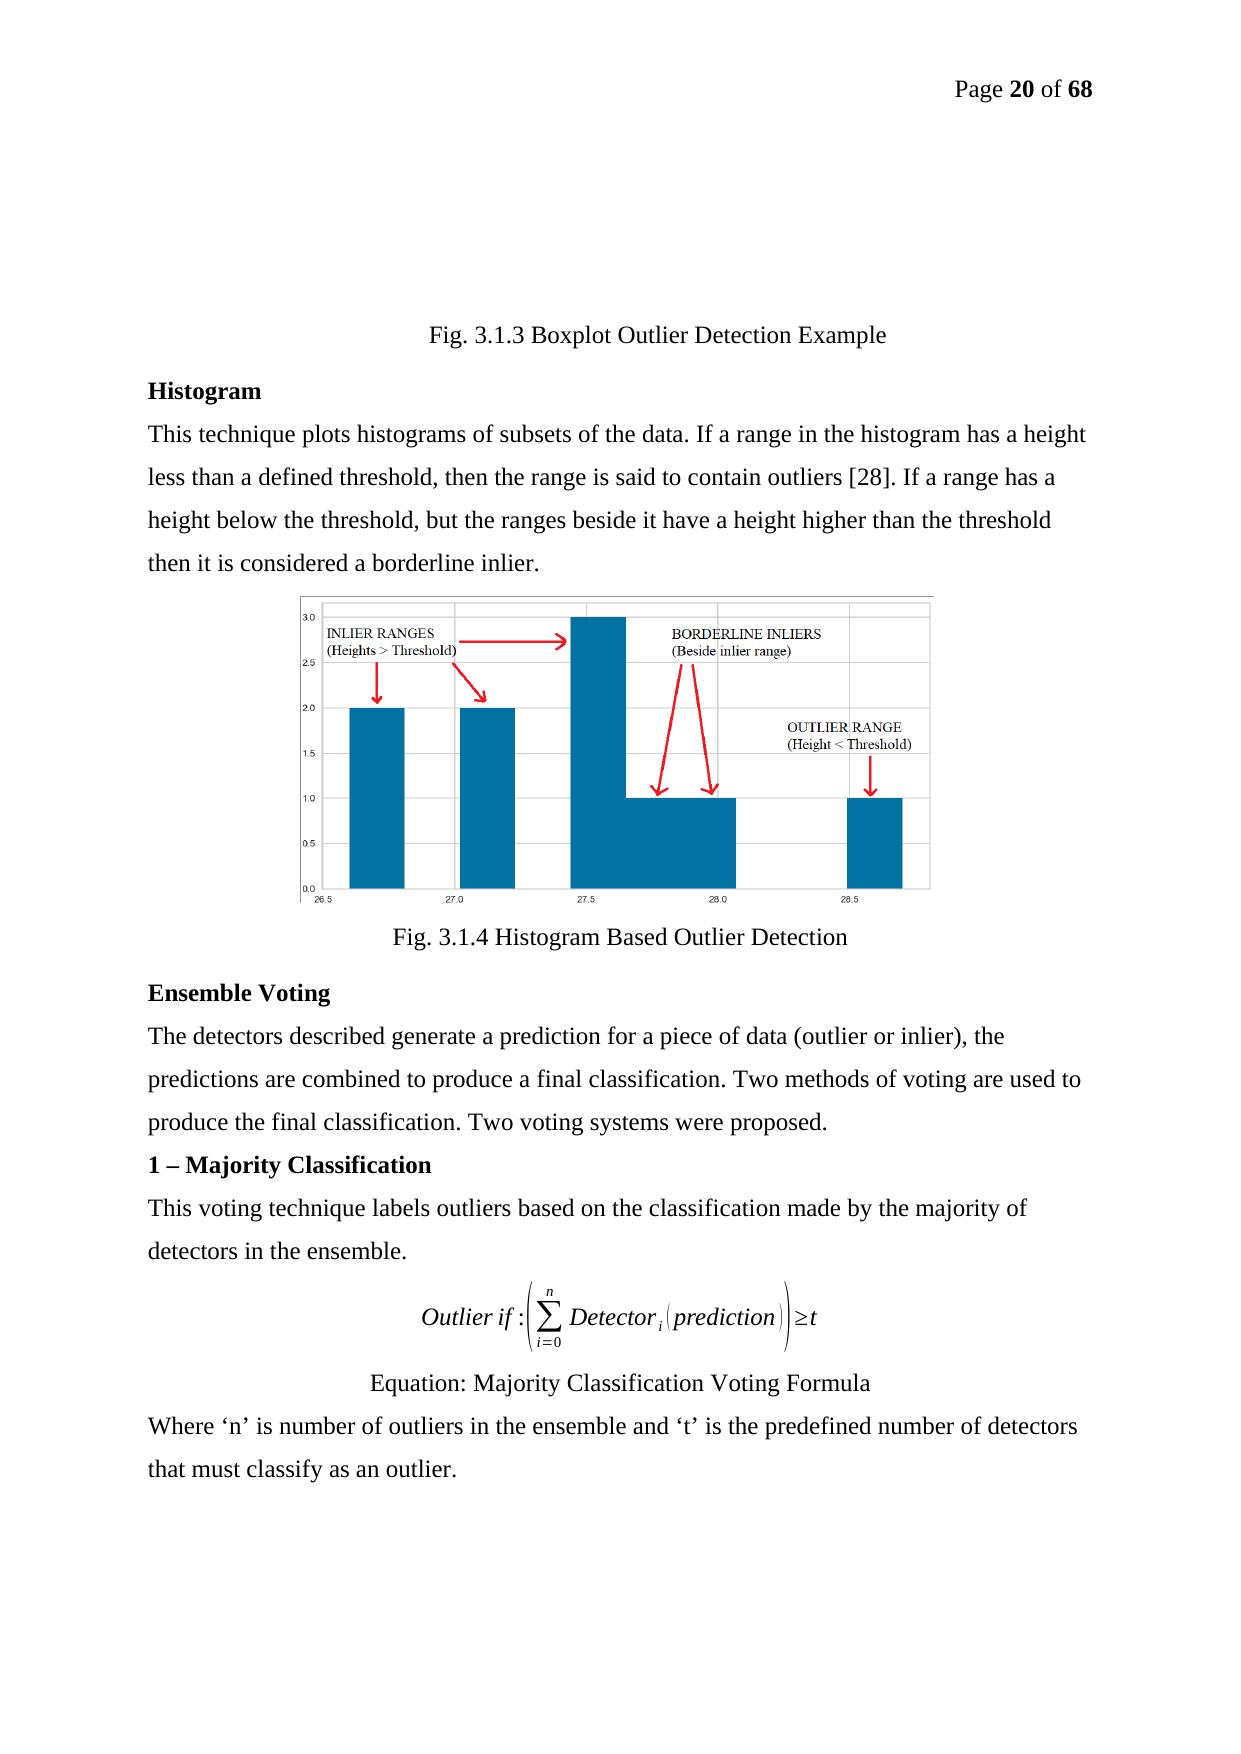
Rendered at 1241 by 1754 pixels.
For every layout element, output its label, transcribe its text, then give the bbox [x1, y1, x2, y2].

text Ensemble Voting [148, 978, 1092, 1006]
list Fig. 3.1.3 Boxplot Outlier Detection Example [223, 320, 1092, 349]
picture [293, 591, 947, 908]
text Equation: Majority Classification Voting Formula [148, 1368, 1092, 1397]
text This voting technique labels outliers based on the classification made by the majority of detectors in the ensemble. [148, 1193, 1092, 1265]
text 1 – Majority Classification [148, 1150, 1092, 1179]
text This technique plots histograms of subsets of the data. If a range in the histogram has a height less than a defined threshold, then the range is said to contain outliers [28]. If a range has a height below the threshold, but the ranges beside it have a height higher than the threshold then it is considered a borderline inlier. [148, 419, 1092, 577]
text Histogram [148, 376, 1092, 404]
text The detectors described generate a prediction for a piece of data (outlier or inlier), the predictions are combined to produce a final classification. Two methods of voting are used to produce the final classification. Two voting systems were proposed. [148, 1021, 1092, 1136]
text Fig. 3.1.4 Histogram Based Outlier Detection [148, 922, 1092, 951]
text Where ‘n’ is number of outliers in the ensemble and ‘t’ is the predefined number of detectors that must classify as an outlier. [148, 1411, 1092, 1483]
